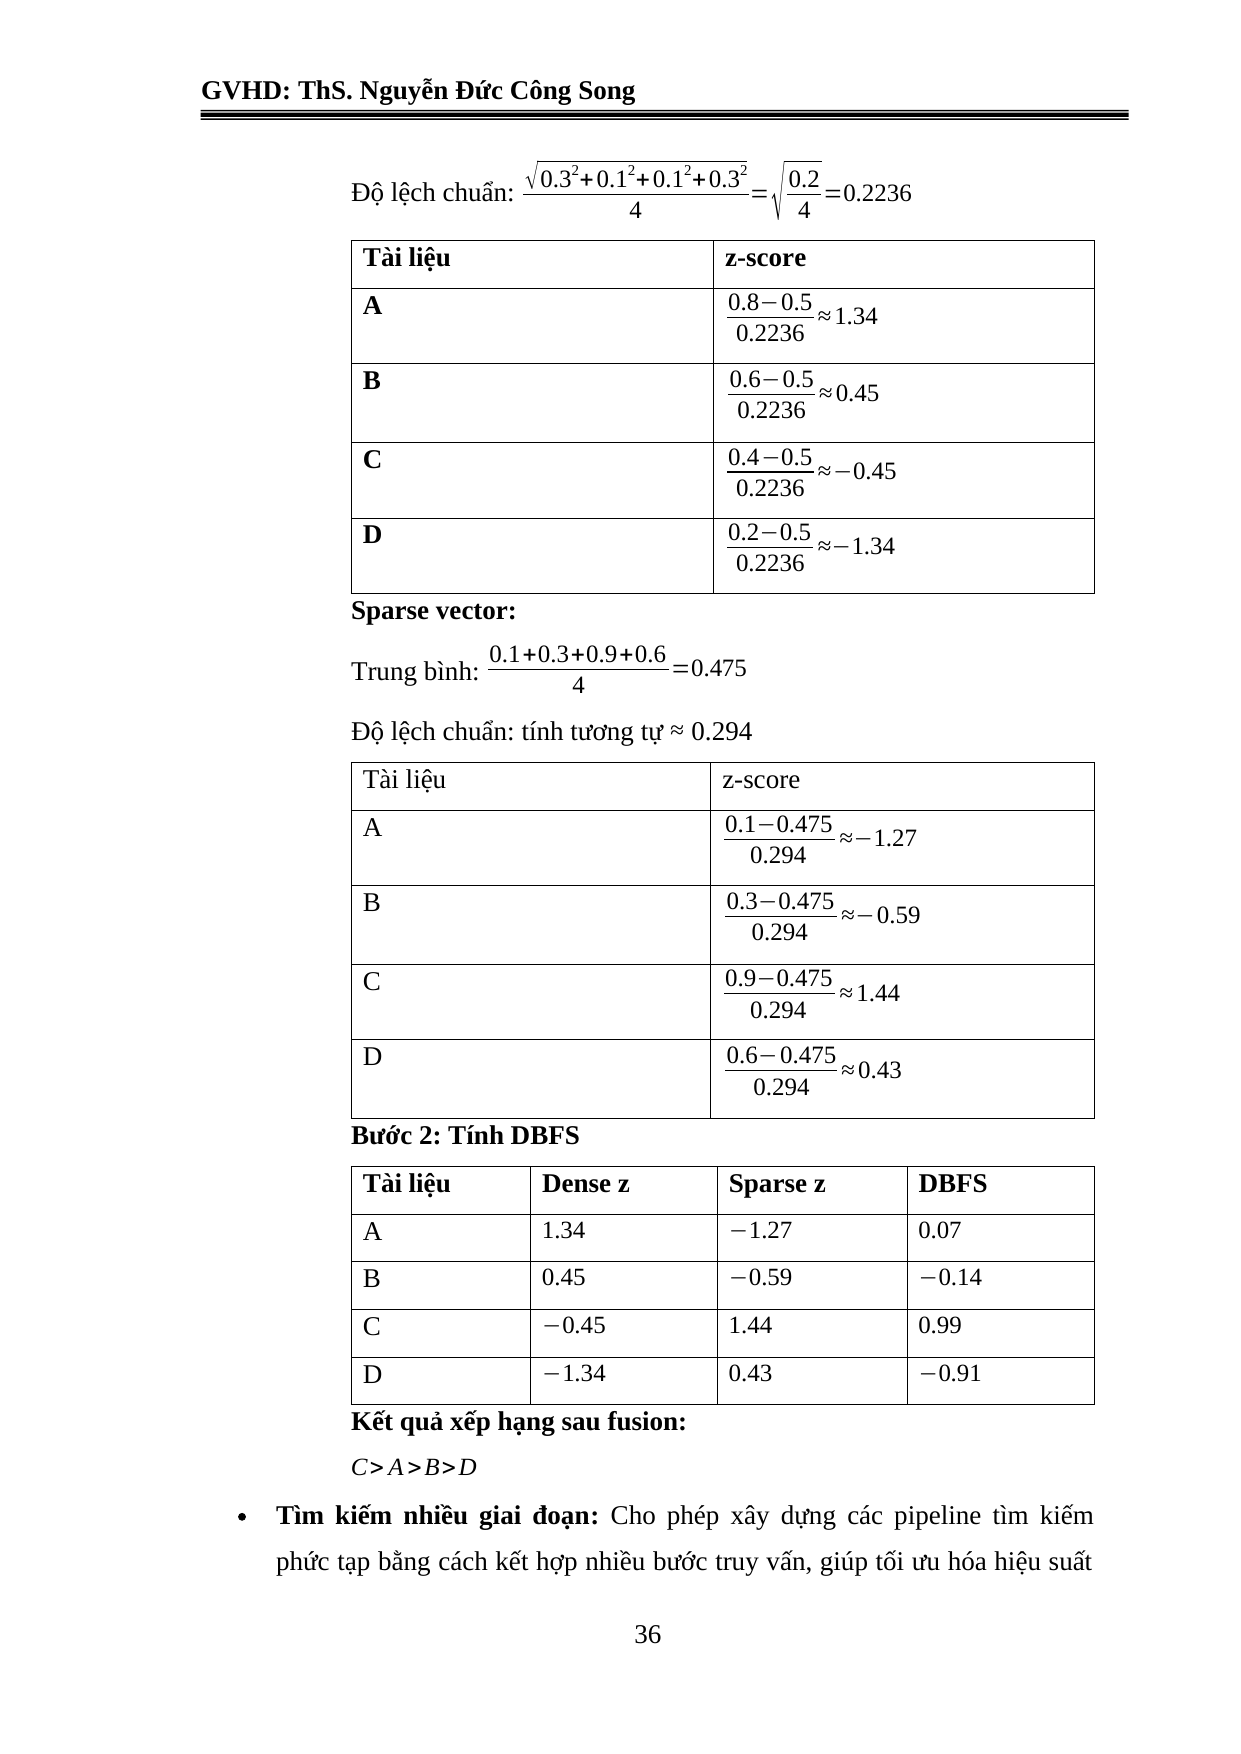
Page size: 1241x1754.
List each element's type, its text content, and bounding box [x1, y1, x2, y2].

table_header z-score [711, 763, 1094, 809]
table_cell [714, 443, 1094, 517]
table_cell C [352, 443, 713, 517]
table_cell [531, 1358, 717, 1404]
table_header Tài liệu [352, 763, 710, 809]
table_cell [718, 1310, 907, 1357]
table_cell [718, 1215, 907, 1261]
table_cell [711, 811, 1094, 885]
table_cell [711, 1040, 1094, 1118]
table_header Tài liệu [352, 241, 713, 288]
table_cell [718, 1262, 907, 1309]
table_cell B [352, 886, 710, 964]
table_cell [908, 1310, 1094, 1357]
table_cell A [352, 289, 713, 363]
table_cell A [352, 1215, 530, 1261]
list Độ lệch chuẩn: tính tương tự 0.294 [351, 715, 1094, 746]
table_cell [531, 1310, 717, 1357]
table_cell B [352, 364, 713, 442]
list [238, 1499, 1094, 1577]
list Trung bình: [351, 641, 1094, 700]
list Kết quả xếp hạng sau fusion: [351, 1405, 1094, 1437]
table_header DBFS [908, 1167, 1094, 1213]
list Độ lệch chuẩn: [351, 159, 1094, 224]
text Sparse vector: [324, 594, 1094, 625]
table_cell A [352, 811, 710, 885]
table_cell [908, 1262, 1094, 1309]
table_cell [714, 289, 1094, 363]
table_cell [714, 364, 1094, 442]
table_cell D [352, 1358, 530, 1404]
table_cell [718, 1358, 907, 1404]
table_header Sparse z [718, 1167, 907, 1213]
table_cell [908, 1215, 1094, 1261]
table_cell B [352, 1262, 530, 1309]
table_cell [711, 965, 1094, 1039]
table_cell [908, 1358, 1094, 1404]
text Bước 2: Tính DBFS [324, 1119, 1094, 1150]
table_header Tài liệu [352, 1167, 530, 1213]
table_cell D [352, 1040, 710, 1118]
table_cell C [352, 965, 710, 1039]
table_header Dense z [531, 1167, 717, 1213]
table_cell [531, 1262, 717, 1309]
table_cell [711, 886, 1094, 964]
table_cell [714, 519, 1094, 593]
table_header z-score [714, 241, 1094, 288]
table_cell D [352, 519, 713, 593]
table_cell [531, 1215, 717, 1261]
table_cell C [352, 1310, 530, 1357]
